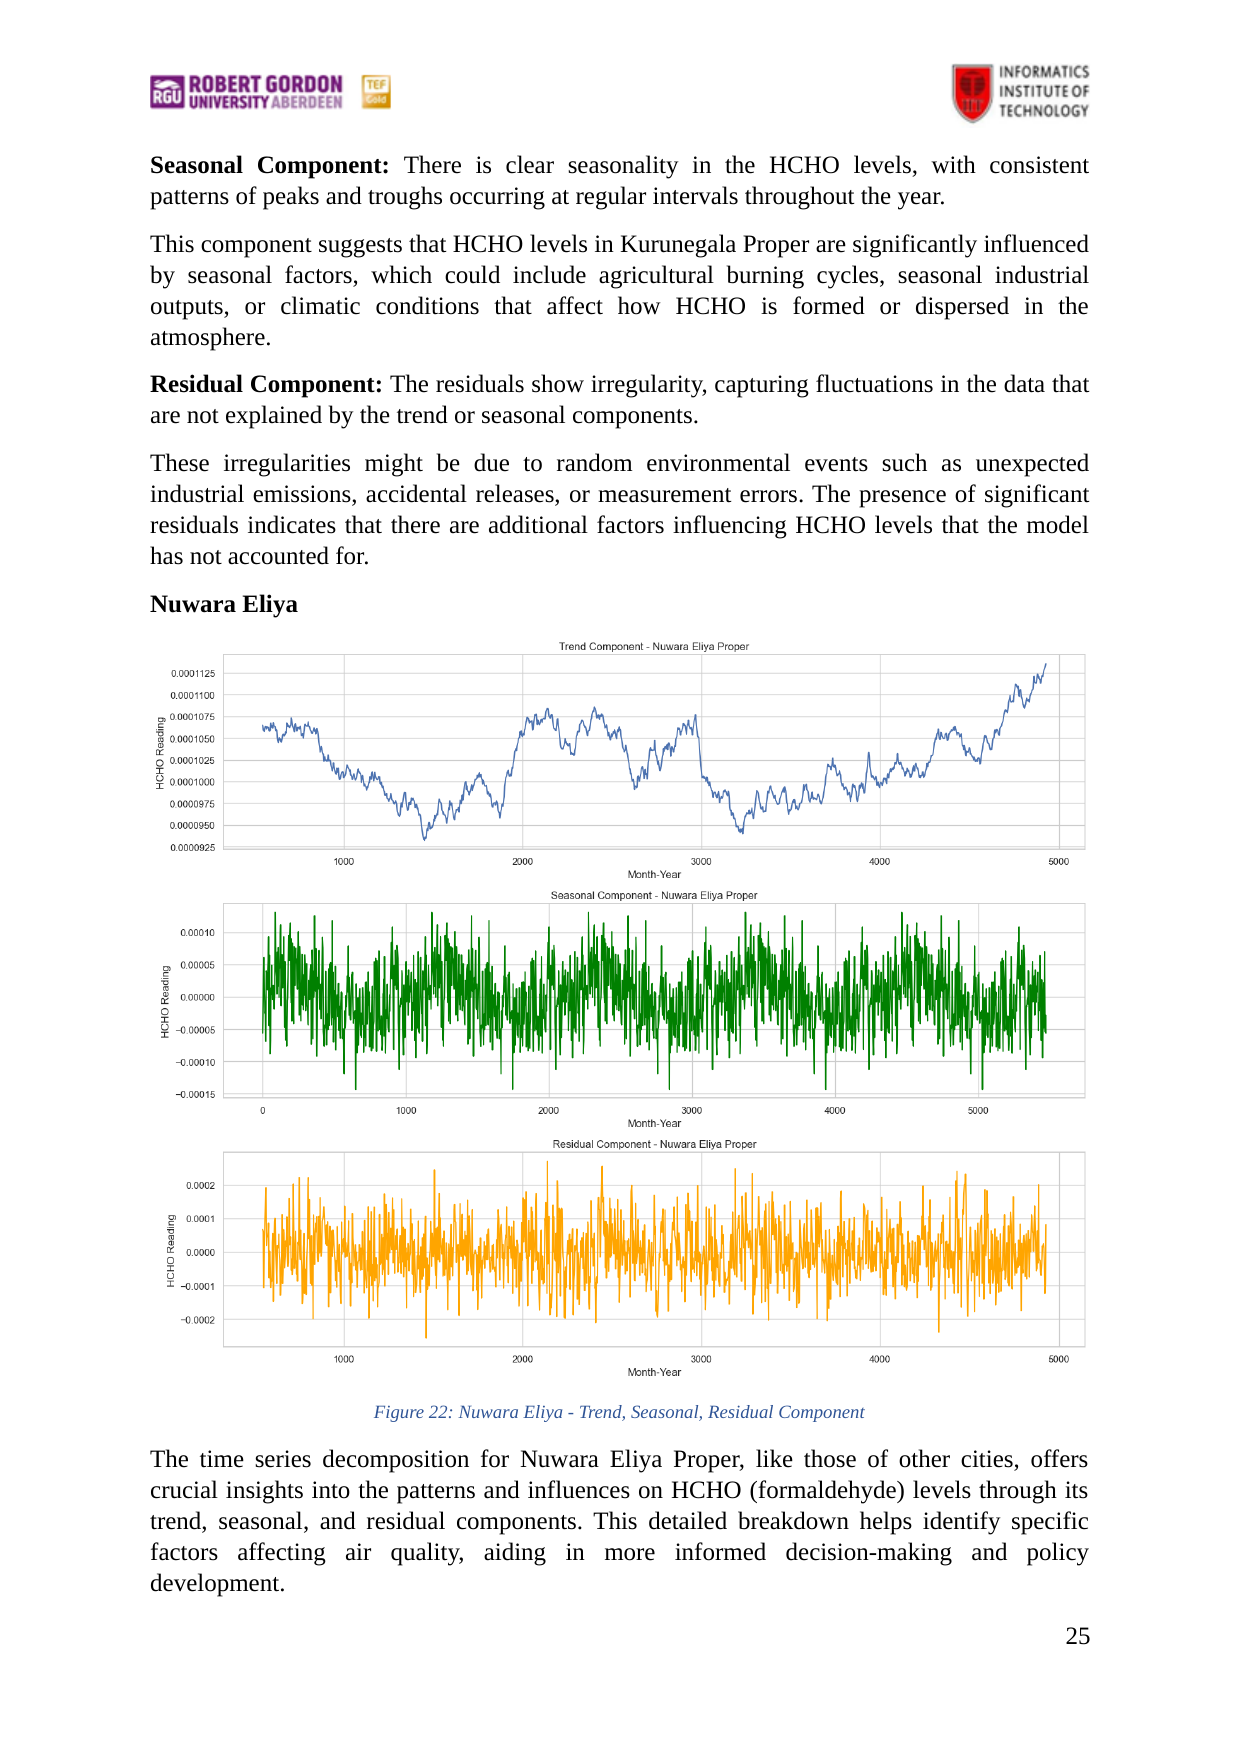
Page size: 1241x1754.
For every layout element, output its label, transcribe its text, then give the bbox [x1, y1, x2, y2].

picture [150, 63, 1091, 128]
text This component suggests that HCHO levels in Kurunegala Proper are significantly influenced by seasonal factors, which could include agricultural burning cycles, seasonal industrial outputs, or climatic conditions that affect how HCHO is formed or dispersed in the atmosphere. [150, 229, 1090, 351]
text These irregularities might be due to random environmental events such as unexpected industrial emissions, accidental releases, or measurement errors. The presence of significant residuals indicates that there are additional factors influencing HCHO levels that the model has not accounted for. [150, 448, 1090, 570]
text Residual Component: The residuals show irregularity, capturing fluctuations in the data that are not explained by the trend or seasonal components. [150, 369, 1090, 429]
text Seasonal Component: There is clear seasonality in the HCHO levels, with consistent patterns of peaks and troughs occurring at regular intervals throughout the year. [150, 150, 1090, 210]
text The time series decomposition for Nuwara Eliya Proper, like those of other cities, offers crucial insights into the patterns and influences on HCHO (formaldehyde) levels through its trend, seasonal, and residual components. This detailed breakdown helps identify specific factors affecting air quality, aiding in more informed decision-making and policy development. [150, 1444, 1090, 1597]
text Nuwara Eliya [150, 589, 1090, 618]
text Figure 22: Nuwara Eliya - Trend, Seasonal, Residual Component [150, 1401, 1090, 1423]
picture [150, 636, 1091, 1383]
